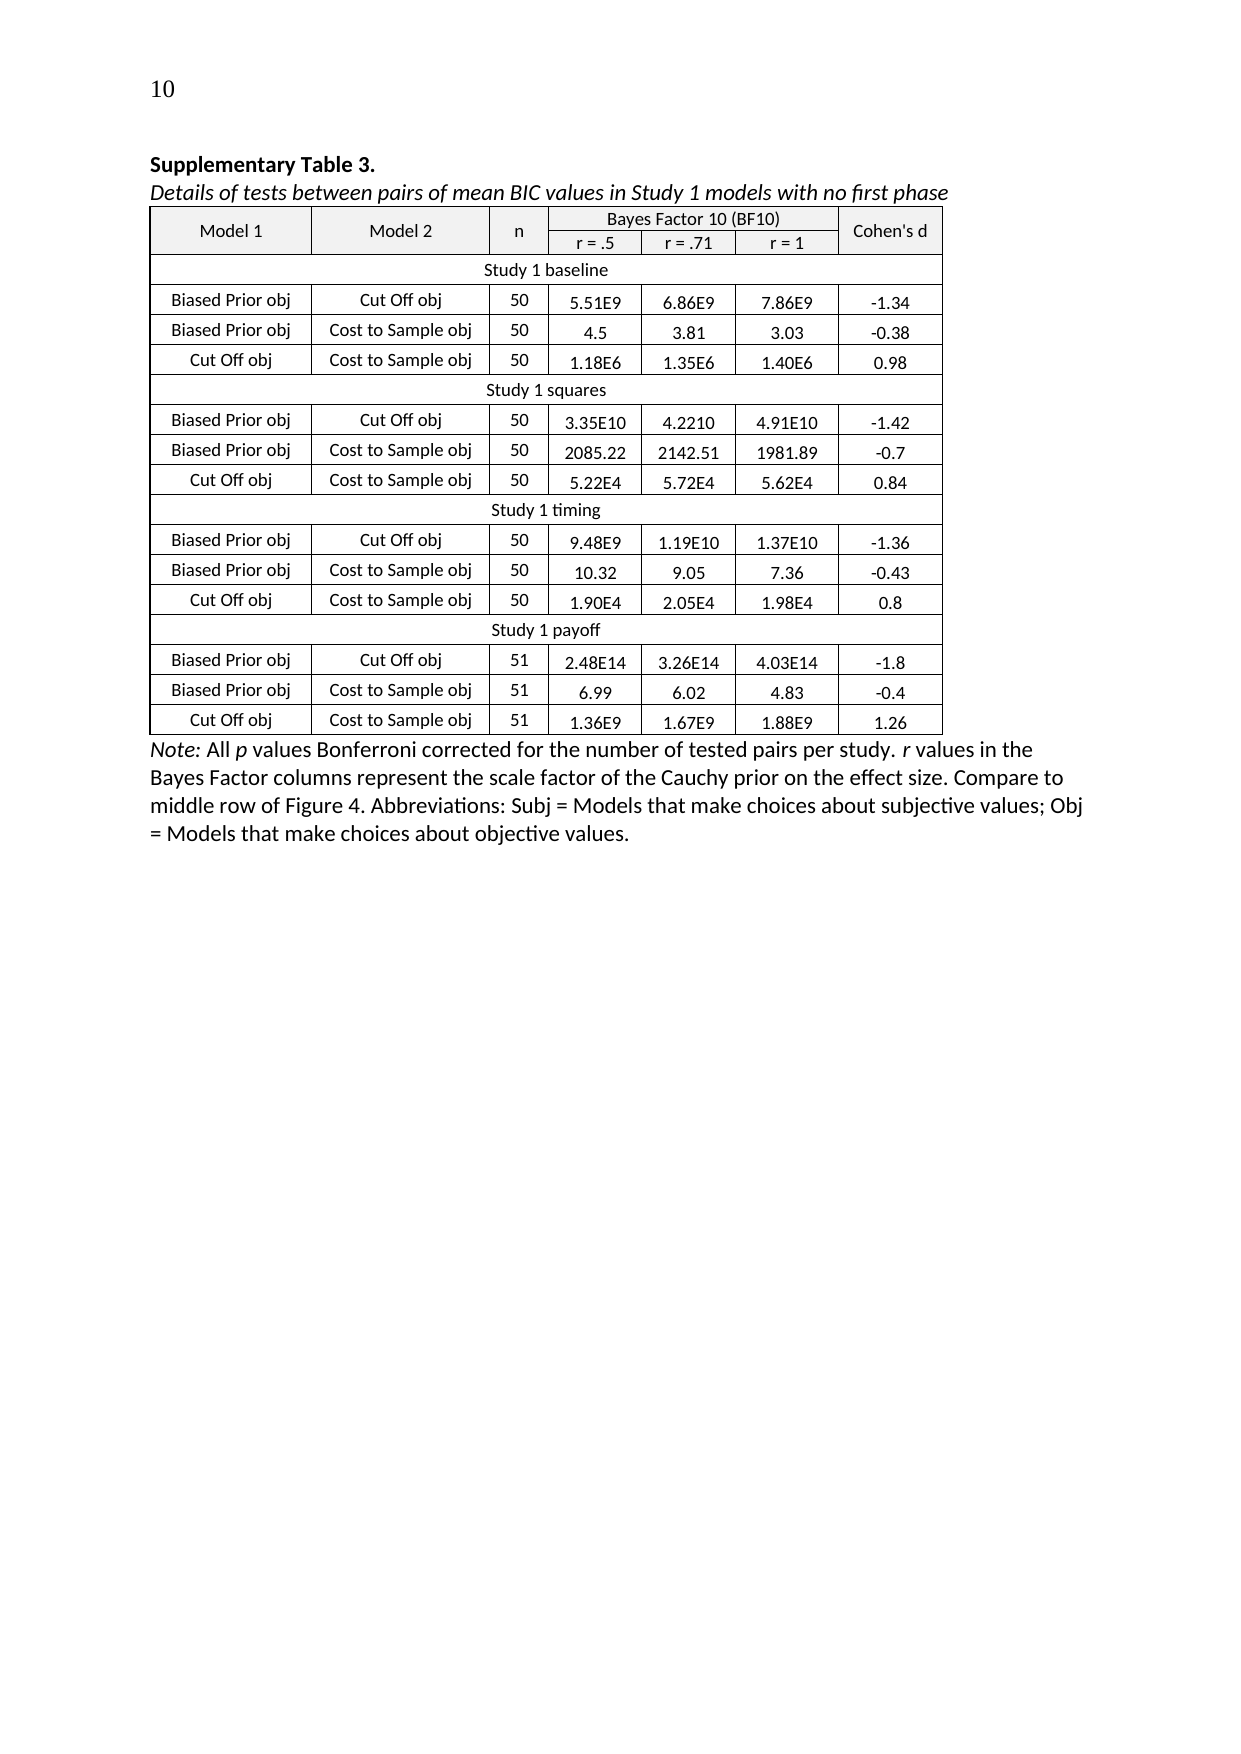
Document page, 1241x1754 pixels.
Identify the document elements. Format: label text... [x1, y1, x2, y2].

table_cell Cut Off obj [312, 405, 489, 434]
table_cell Biased Prior obj [151, 675, 311, 704]
table_cell 3.03 [736, 315, 838, 344]
table_cell Cost to Sample obj [312, 465, 489, 494]
table_cell 1.90E4 [549, 585, 641, 614]
table_cell 7.86E9 [736, 285, 838, 314]
table_header Model 1 [151, 207, 311, 254]
table_header Cohen's d [839, 207, 942, 254]
table_cell 3.81 [642, 315, 735, 344]
table_cell 50 [490, 525, 548, 554]
table_cell 2142.51 [642, 435, 735, 464]
text Note: All p values Bonferroni corrected for the number of tested pairs per study. r values in the Bayes Factor columns represent the scale factor of the Cauchy prior on the effect size. Compare to middle row of Figure 4. Abbreviations: Subj = Models that make choices about subjective values; Obj = Models that make choices about objective values. [150, 735, 1090, 847]
table_cell 7.36 [736, 555, 838, 584]
table_cell Biased Prior obj [151, 285, 311, 314]
table_cell 1.37E10 [736, 525, 838, 554]
table_cell Cost to Sample obj [312, 435, 489, 464]
table_cell 50 [490, 555, 548, 584]
table_header Bayes Factor 10 (BF10) [549, 207, 838, 230]
table_cell Biased Prior obj [151, 525, 311, 554]
table_cell 9.05 [642, 555, 735, 584]
table_cell 1.40E6 [736, 345, 838, 374]
table_cell Cut Off obj [151, 345, 311, 374]
table_cell Cost to Sample obj [312, 345, 489, 374]
table_cell Cost to Sample obj [312, 705, 489, 734]
table_cell 1.88E9 [736, 705, 838, 734]
table_cell Cost to Sample obj [312, 585, 489, 614]
table_cell 0.84 [839, 465, 942, 494]
table_cell Cut Off obj [312, 285, 489, 314]
table_cell Biased Prior obj [151, 315, 311, 344]
table_cell Biased Prior obj [151, 645, 311, 674]
table_cell 50 [490, 285, 548, 314]
table_cell 1.18E6 [549, 345, 641, 374]
table_cell 5.72E4 [642, 465, 735, 494]
table_cell 50 [490, 465, 548, 494]
table_cell 5.22E4 [549, 465, 641, 494]
table_cell 4.83 [736, 675, 838, 704]
table_cell Biased Prior obj [151, 555, 311, 584]
table_cell -1.34 [839, 285, 942, 314]
table_cell 50 [490, 405, 548, 434]
table_cell 2.48E14 [549, 645, 641, 674]
table_cell 9.48E9 [549, 525, 641, 554]
table_cell 2.05E4 [642, 585, 735, 614]
table_cell 6.86E9 [642, 285, 735, 314]
table_cell 4.5 [549, 315, 641, 344]
table_cell 1.67E9 [642, 705, 735, 734]
table_cell 51 [490, 645, 548, 674]
table_cell -0.38 [839, 315, 942, 344]
table_cell 50 [490, 585, 548, 614]
table_cell 50 [490, 435, 548, 464]
table_cell 5.62E4 [736, 465, 838, 494]
table_cell 3.35E10 [549, 405, 641, 434]
table_cell 50 [490, 345, 548, 374]
table_cell Cost to Sample obj [312, 555, 489, 584]
table_cell 0.8 [839, 585, 942, 614]
table_cell 1.26 [839, 705, 942, 734]
table_cell 1.98E4 [736, 585, 838, 614]
table_cell Study 1 squares [151, 375, 942, 404]
table_cell 51 [490, 675, 548, 704]
table_cell 1.36E9 [549, 705, 641, 734]
table_cell Biased Prior obj [151, 435, 311, 464]
table_cell 0.98 [839, 345, 942, 374]
table_cell 51 [490, 705, 548, 734]
text Supplementary Table 3. [150, 150, 1090, 178]
table_cell 1.35E6 [642, 345, 735, 374]
table_cell 4.03E14 [736, 645, 838, 674]
table_header n [490, 207, 548, 254]
table_cell r = 1 [736, 231, 838, 254]
table_cell Study 1 payoff [151, 615, 942, 644]
table_header Model 2 [312, 207, 489, 254]
table_cell 4.2210 [642, 405, 735, 434]
table_cell 5.51E9 [549, 285, 641, 314]
table_cell Study 1 baseline [151, 255, 942, 284]
text Details of tests between pairs of mean BIC values in Study 1 models with no first phase [150, 178, 1090, 206]
table_cell 4.91E10 [736, 405, 838, 434]
table_cell Cut Off obj [312, 525, 489, 554]
table_cell Cut Off obj [151, 705, 311, 734]
table_cell 6.02 [642, 675, 735, 704]
table_cell Biased Prior obj [151, 405, 311, 434]
table_cell Cut Off obj [312, 645, 489, 674]
table_cell 1.19E10 [642, 525, 735, 554]
table_cell -1.8 [839, 645, 942, 674]
table_cell 2085.22 [549, 435, 641, 464]
table_cell Study 1 timing [151, 495, 942, 524]
table_cell Cost to Sample obj [312, 675, 489, 704]
table_cell r = .5 [549, 231, 641, 254]
table_cell -1.42 [839, 405, 942, 434]
table_cell 10.32 [549, 555, 641, 584]
table_cell Cut Off obj [151, 585, 311, 614]
table_cell r = .71 [642, 231, 735, 254]
table_cell 6.99 [549, 675, 641, 704]
table_cell -0.43 [839, 555, 942, 584]
table_cell -0.7 [839, 435, 942, 464]
table_cell -1.36 [839, 525, 942, 554]
table_cell -0.4 [839, 675, 942, 704]
table_cell 1981.89 [736, 435, 838, 464]
table_cell 3.26E14 [642, 645, 735, 674]
table_cell Cut Off obj [151, 465, 311, 494]
table_cell Cost to Sample obj [312, 315, 489, 344]
table_cell 50 [490, 315, 548, 344]
